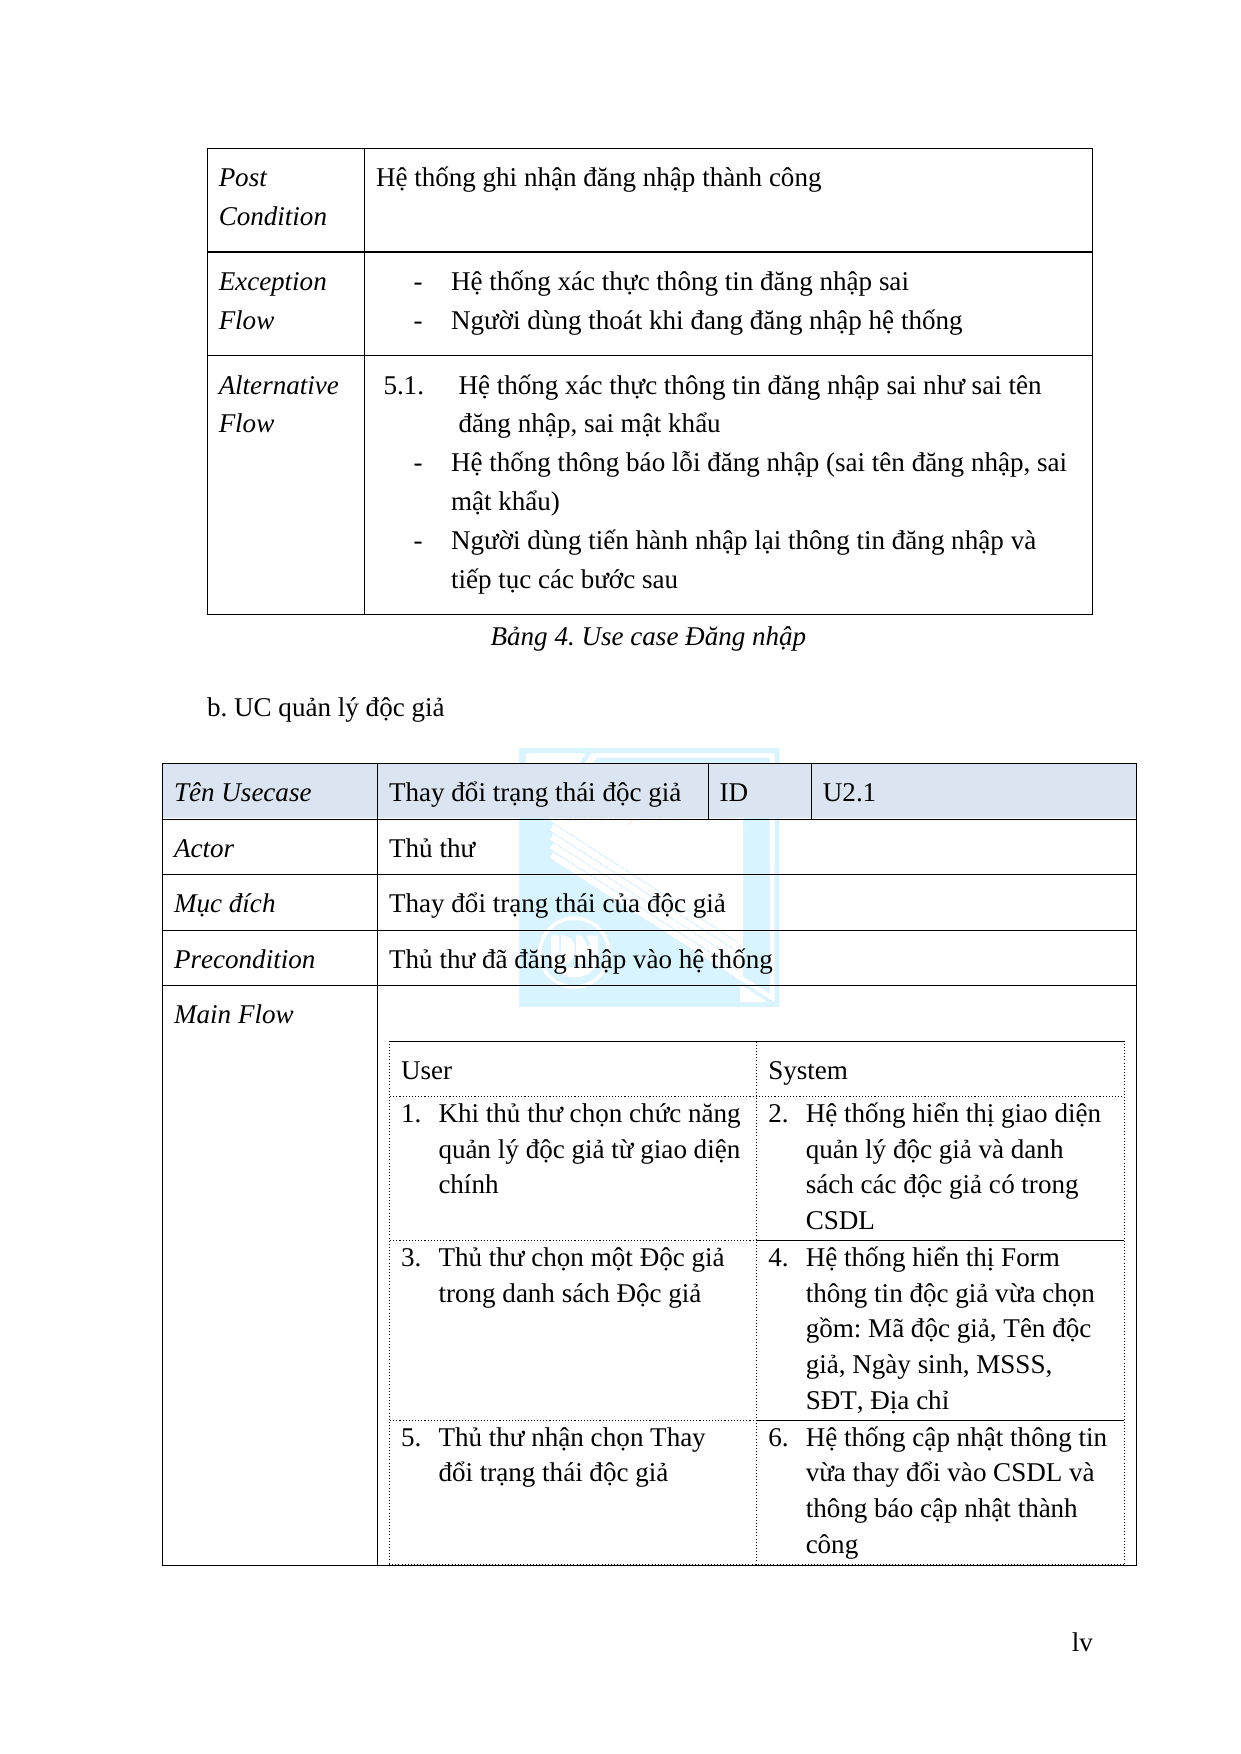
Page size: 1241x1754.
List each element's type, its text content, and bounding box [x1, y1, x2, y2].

table_cell Precondition [163, 931, 377, 985]
table_cell Hệ thống xác thực thông tin đăng nhập sai Người dùng thoát khi đang đăng nhập hệ thống [365, 253, 1092, 355]
table_cell Post Condition [208, 149, 364, 251]
table_cell Alternative Flow [208, 356, 364, 614]
text Bảng 4. Use case Đăng nhập [207, 619, 1092, 651]
table_header Tên Usecase [163, 764, 377, 818]
table_cell [378, 986, 1136, 1565]
table_cell Actor [163, 820, 377, 874]
table_cell Thay đổi trạng thái của độc giả [378, 875, 1136, 929]
table_cell Mục đích [163, 875, 377, 929]
table_cell Hệ thống ghi nhận đăng nhập thành công [365, 149, 1092, 251]
table_cell Thủ thư đã đăng nhập vào hệ thống [378, 931, 1136, 985]
table_cell Thủ thư [378, 820, 1136, 874]
table_header Thay đổi trạng thái độc giả [378, 764, 708, 818]
table_cell Main Flow [163, 986, 377, 1565]
table_header U2.1 [812, 764, 1136, 818]
text b. UC quản lý độc giả [207, 691, 1092, 722]
table_header ID [709, 764, 811, 818]
table_cell Exception Flow [208, 253, 364, 355]
table_cell Hệ thống xác thực thông tin đăng nhập sai như sai tên đăng nhập, sai mật khẩu Hệ thống thông báo lỗi đăng nhập (sai tên đăng nhập, sai mật khẩu) Người dùng tiến hành nhập lại thông tin đăng nhập và tiếp tục các bước sau [365, 356, 1092, 614]
